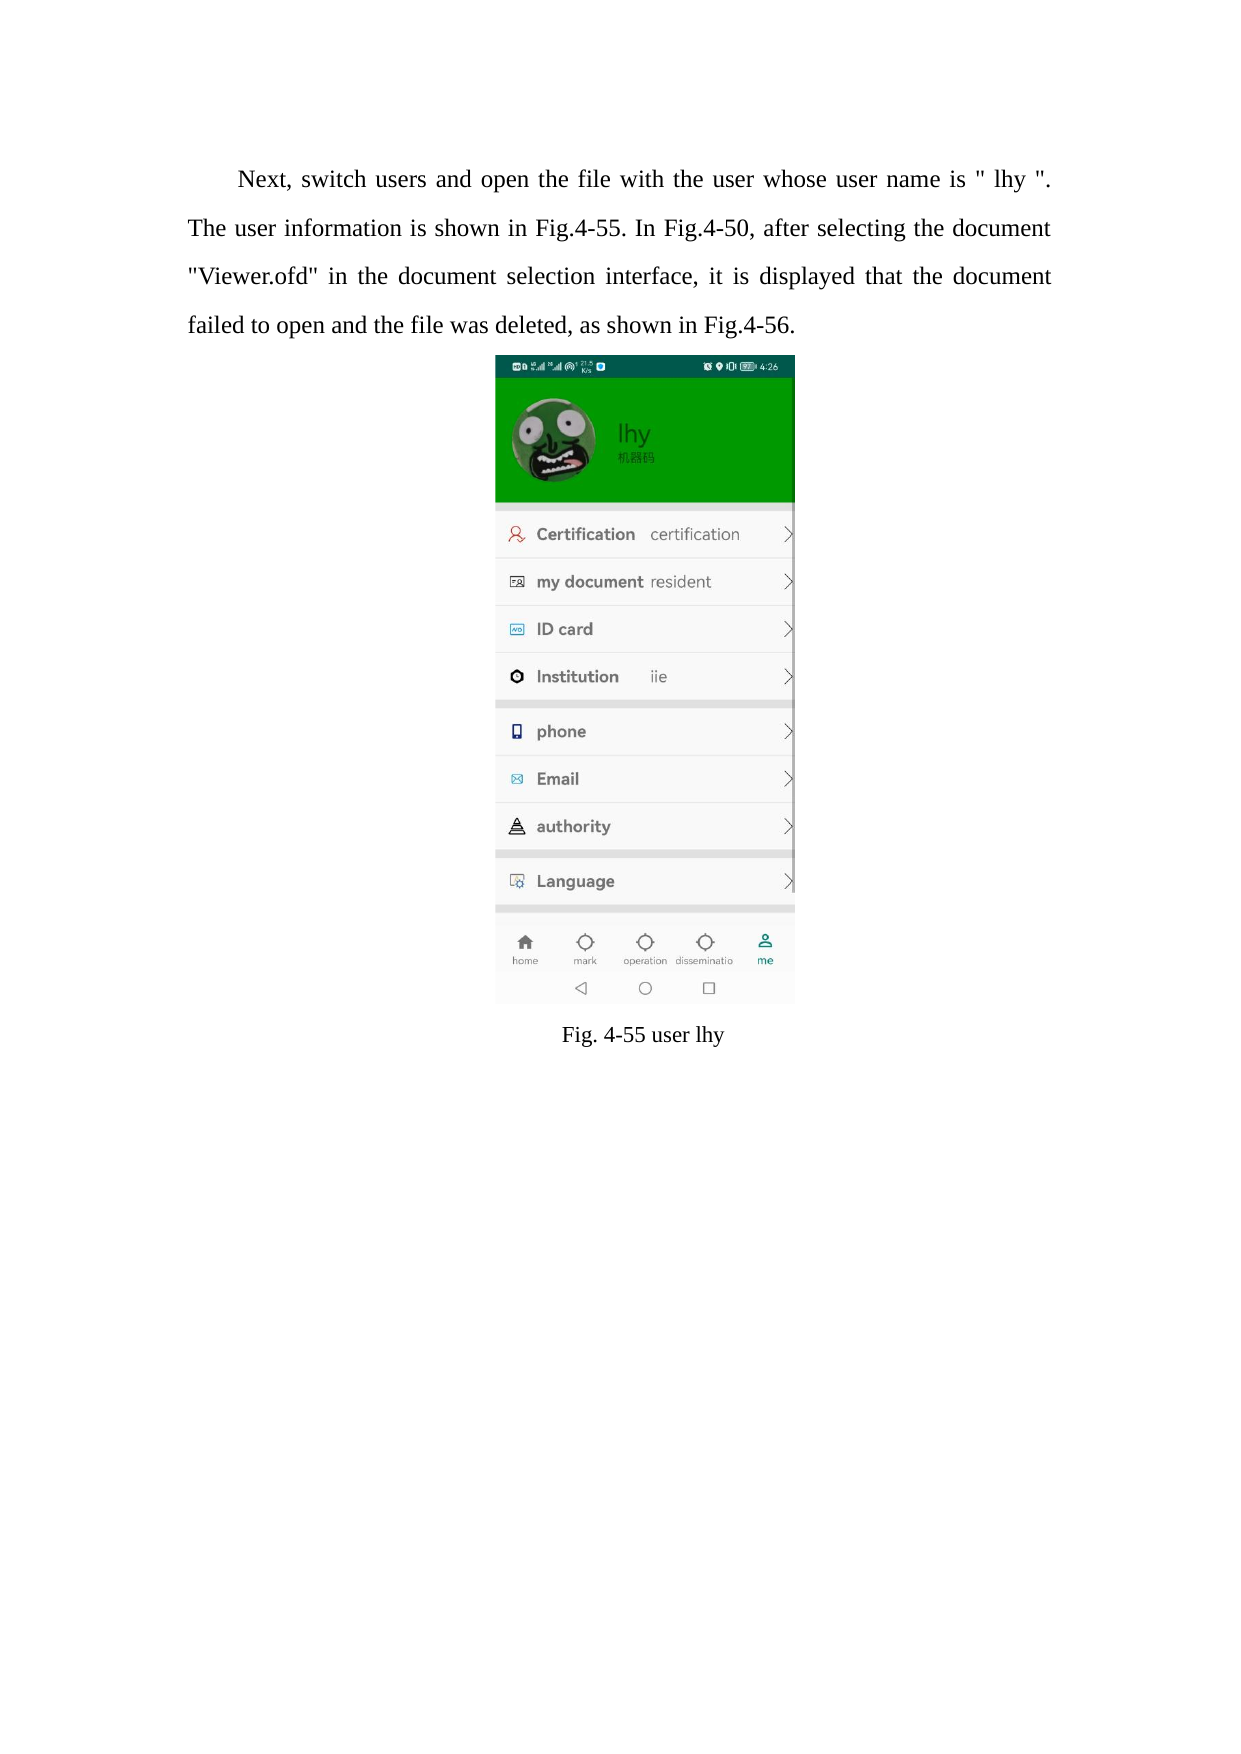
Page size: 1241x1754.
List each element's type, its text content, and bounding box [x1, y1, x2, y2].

picture [495, 355, 795, 1004]
text Next, switch users and open the file with the user whose user name is " lhy ". The user information is shown in Fig.4-55. In Fig.4-50, after selecting the document "Viewer.ofd" in the document selection interface, it is displayed that the document failed to open and the file was deleted, as shown in Fig.4-56. [187, 162, 1053, 341]
text Fig. 4-55 user lhy [187, 1018, 1053, 1051]
